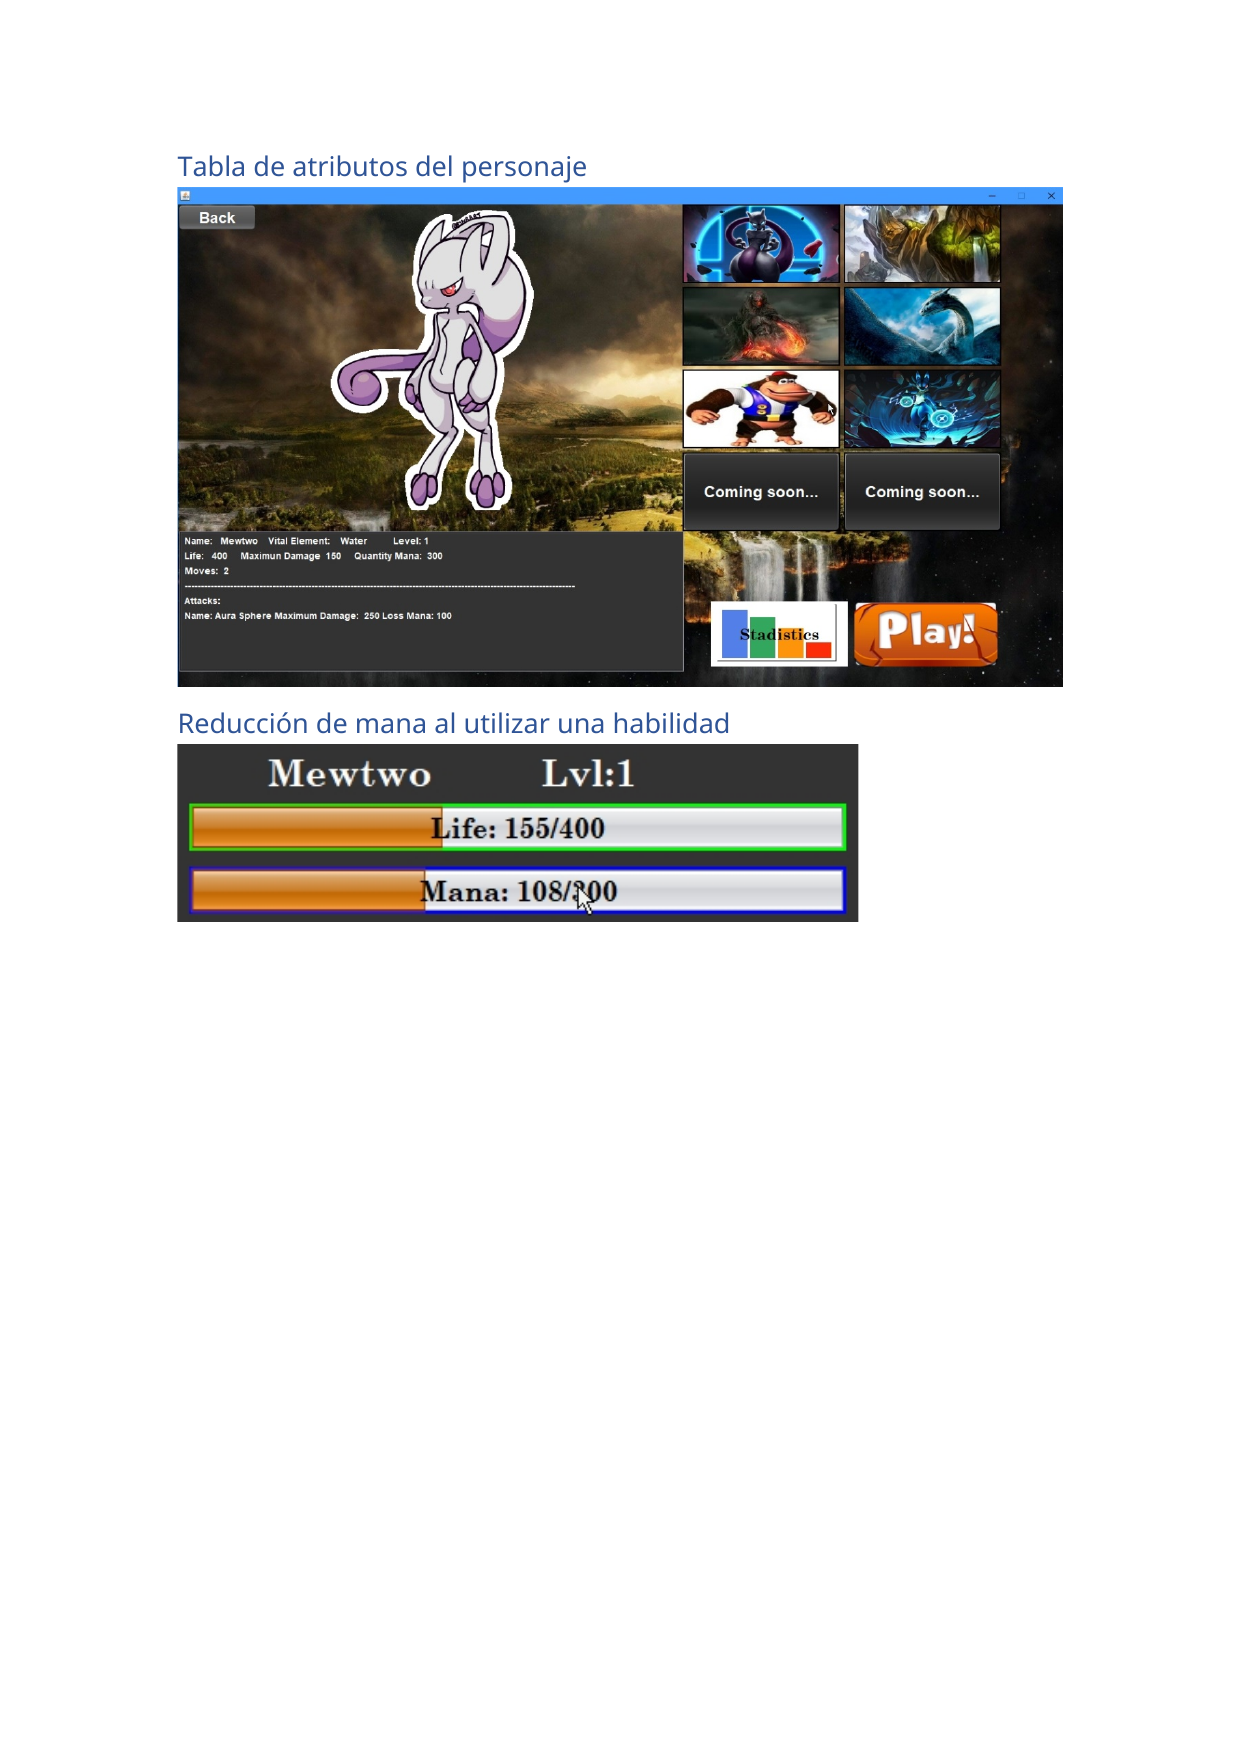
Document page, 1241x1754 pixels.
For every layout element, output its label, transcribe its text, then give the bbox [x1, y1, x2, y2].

picture [177, 187, 1063, 687]
subtitle Tabla de atributos del personaje [177, 148, 1063, 184]
subtitle Reducción de mana al utilizar una habilidad [177, 705, 1063, 742]
picture [177, 744, 859, 922]
